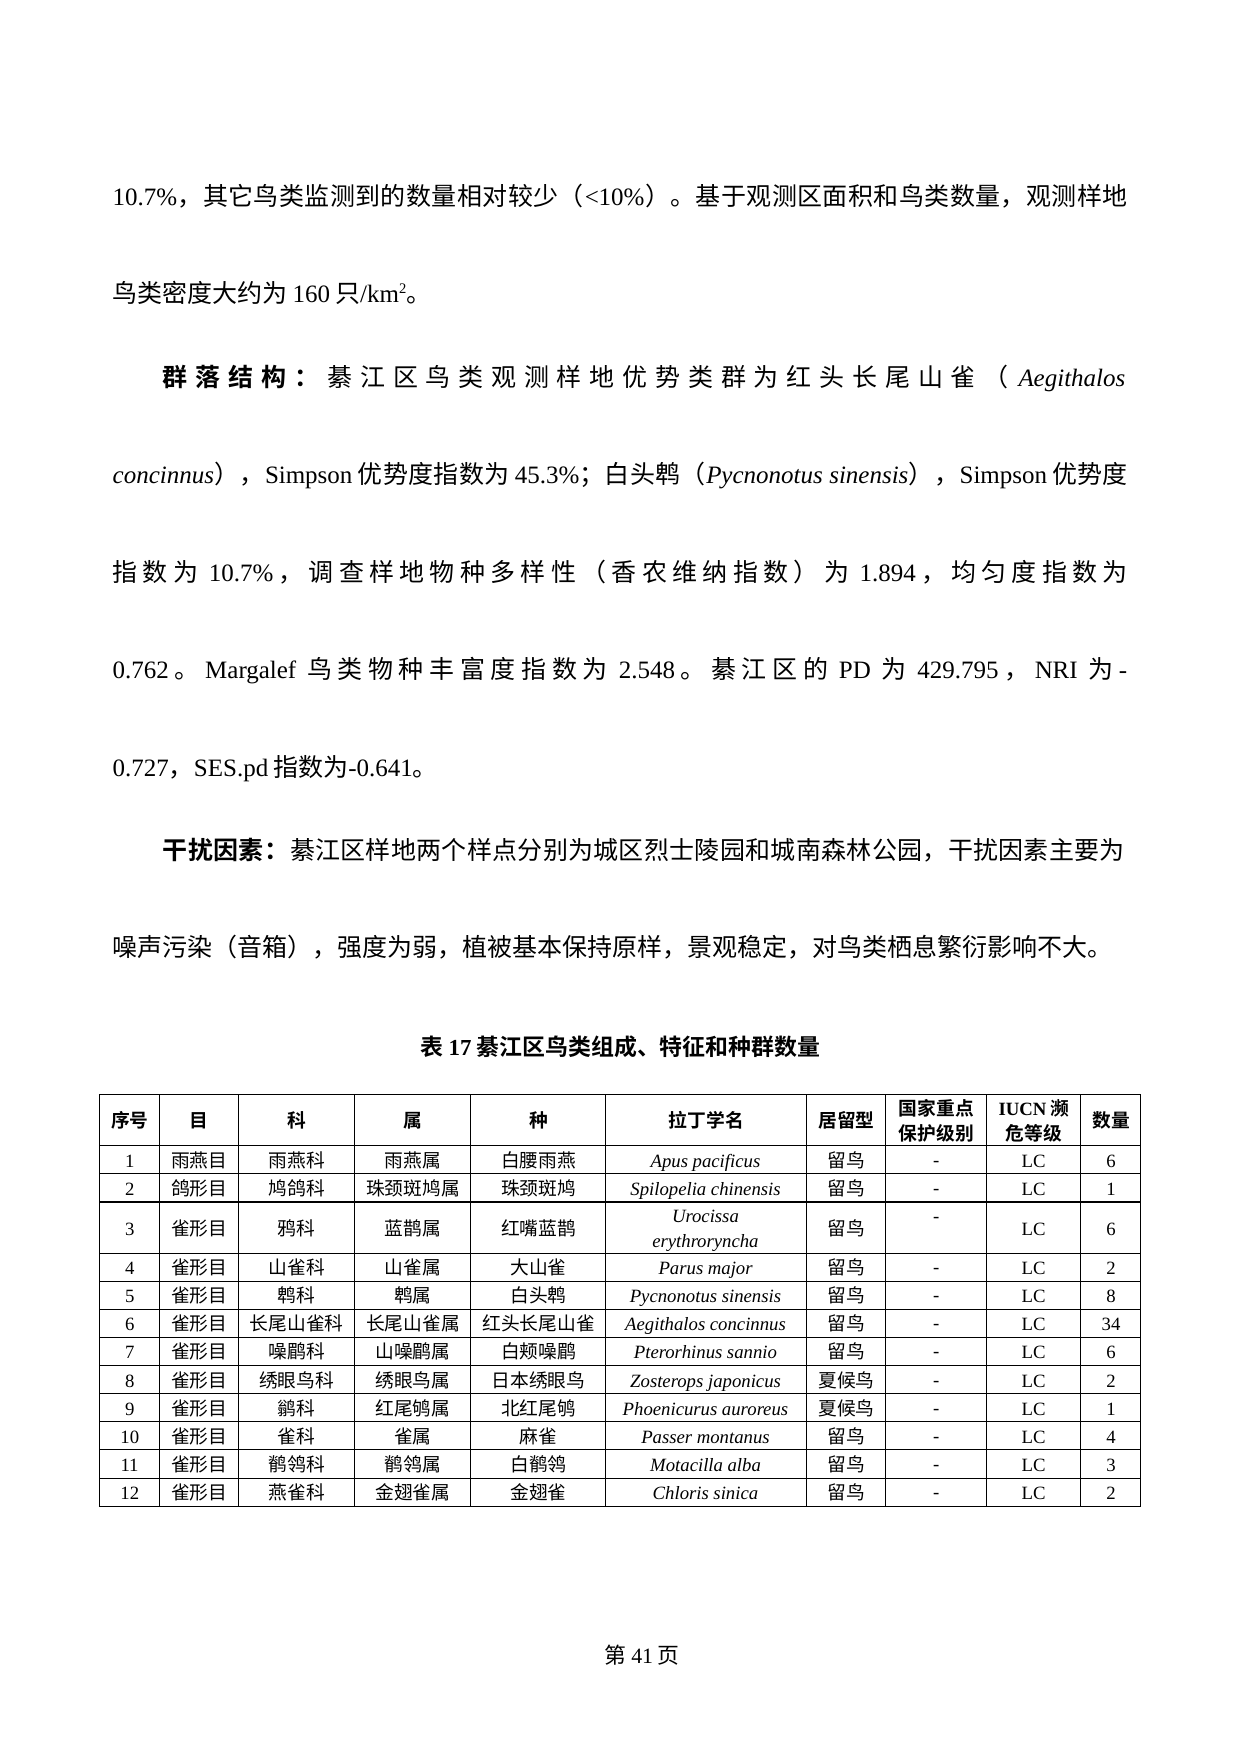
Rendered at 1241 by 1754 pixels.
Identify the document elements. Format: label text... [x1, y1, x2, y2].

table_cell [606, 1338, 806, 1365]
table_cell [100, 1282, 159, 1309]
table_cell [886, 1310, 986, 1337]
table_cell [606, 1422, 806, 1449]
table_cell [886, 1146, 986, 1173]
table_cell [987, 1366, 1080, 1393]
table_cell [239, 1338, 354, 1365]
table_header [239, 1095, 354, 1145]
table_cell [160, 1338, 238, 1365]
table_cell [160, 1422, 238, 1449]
text 干扰因素：綦江区样地两个样点分别为城区烈士陵园和城南森林公园，干扰因素主要为噪声污染（音箱），强度为弱，植被基本保持原样，景观稳定，对鸟类栖息繁衍影响不大。 [112, 816, 1128, 978]
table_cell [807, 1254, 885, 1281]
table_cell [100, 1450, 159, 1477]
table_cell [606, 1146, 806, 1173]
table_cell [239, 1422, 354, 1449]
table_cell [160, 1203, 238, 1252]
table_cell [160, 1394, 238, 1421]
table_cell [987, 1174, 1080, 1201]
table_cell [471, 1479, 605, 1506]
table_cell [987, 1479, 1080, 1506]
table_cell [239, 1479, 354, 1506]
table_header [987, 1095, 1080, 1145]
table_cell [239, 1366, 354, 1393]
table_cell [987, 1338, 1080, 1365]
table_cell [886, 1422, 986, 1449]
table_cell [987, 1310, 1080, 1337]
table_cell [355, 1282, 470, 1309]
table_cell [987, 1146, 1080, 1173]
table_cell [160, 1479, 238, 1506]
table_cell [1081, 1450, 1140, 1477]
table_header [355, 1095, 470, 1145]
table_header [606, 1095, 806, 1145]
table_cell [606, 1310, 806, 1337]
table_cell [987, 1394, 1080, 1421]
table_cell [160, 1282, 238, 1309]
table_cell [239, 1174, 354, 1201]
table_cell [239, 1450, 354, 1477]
text 群落结构：綦江区鸟类观测样地优势类群为红头长尾山雀（Aegithalos concinnus），Simpson优势度指数为45.3%；白头鹎（Pycnonotus sinensis），Simpson优势度指数为10.7%，调查样地物种多样性（香农维纳指数）为1.894，均匀度指数为0.762。Margalef鸟类物种丰富度指数为2.548。綦江区的PD为429.795，NRI为-0.727，SES.pd指数为-0.641。 [112, 343, 1128, 798]
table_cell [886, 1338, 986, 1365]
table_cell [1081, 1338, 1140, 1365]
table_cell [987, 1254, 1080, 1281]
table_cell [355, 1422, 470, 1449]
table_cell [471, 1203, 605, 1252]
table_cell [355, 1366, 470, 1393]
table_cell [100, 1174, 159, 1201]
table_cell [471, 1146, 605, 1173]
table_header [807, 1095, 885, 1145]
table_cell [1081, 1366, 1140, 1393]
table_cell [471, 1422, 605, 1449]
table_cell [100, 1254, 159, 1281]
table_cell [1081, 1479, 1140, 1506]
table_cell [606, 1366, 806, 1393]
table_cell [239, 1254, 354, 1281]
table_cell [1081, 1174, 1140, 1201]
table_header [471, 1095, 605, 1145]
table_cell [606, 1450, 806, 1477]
text 表 17 綦江区鸟类组成、特征和种群数量 [112, 1013, 1128, 1078]
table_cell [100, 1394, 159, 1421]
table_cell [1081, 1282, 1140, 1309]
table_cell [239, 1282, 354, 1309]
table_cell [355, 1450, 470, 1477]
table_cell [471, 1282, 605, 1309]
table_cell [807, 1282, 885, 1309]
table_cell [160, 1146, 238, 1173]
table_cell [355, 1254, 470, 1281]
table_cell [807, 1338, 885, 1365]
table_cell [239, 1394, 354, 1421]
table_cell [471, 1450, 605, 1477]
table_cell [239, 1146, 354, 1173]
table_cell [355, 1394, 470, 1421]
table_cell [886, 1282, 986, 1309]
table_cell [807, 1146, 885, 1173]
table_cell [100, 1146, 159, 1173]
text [112, 162, 1128, 324]
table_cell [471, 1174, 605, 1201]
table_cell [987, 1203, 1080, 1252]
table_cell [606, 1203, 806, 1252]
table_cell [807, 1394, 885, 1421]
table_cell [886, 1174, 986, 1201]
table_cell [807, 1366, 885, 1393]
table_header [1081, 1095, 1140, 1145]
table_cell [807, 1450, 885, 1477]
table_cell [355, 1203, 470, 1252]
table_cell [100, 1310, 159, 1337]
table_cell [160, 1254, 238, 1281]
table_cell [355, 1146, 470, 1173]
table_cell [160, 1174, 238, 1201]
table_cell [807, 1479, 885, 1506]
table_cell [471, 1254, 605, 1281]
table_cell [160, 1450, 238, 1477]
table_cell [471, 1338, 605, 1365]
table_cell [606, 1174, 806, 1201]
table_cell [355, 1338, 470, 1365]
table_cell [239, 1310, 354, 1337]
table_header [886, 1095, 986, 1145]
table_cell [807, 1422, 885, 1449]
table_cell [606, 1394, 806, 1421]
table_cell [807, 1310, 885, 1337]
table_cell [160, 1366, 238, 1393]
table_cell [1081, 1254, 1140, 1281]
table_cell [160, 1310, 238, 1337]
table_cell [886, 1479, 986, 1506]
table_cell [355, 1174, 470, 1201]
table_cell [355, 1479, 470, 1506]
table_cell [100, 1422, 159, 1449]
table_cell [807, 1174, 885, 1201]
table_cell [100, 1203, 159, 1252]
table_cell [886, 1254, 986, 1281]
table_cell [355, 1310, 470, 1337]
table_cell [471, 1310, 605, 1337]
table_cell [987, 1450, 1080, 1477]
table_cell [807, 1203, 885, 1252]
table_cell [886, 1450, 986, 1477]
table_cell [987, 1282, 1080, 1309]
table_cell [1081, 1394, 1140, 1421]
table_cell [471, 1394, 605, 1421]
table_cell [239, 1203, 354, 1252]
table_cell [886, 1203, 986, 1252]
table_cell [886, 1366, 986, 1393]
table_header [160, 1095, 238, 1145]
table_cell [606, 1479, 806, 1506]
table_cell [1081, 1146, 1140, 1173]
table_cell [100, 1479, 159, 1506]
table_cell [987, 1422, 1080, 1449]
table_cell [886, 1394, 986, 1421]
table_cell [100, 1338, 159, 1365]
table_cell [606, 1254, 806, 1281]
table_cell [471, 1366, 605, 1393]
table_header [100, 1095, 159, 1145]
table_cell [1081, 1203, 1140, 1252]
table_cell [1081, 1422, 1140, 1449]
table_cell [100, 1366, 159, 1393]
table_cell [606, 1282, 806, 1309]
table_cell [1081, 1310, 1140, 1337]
